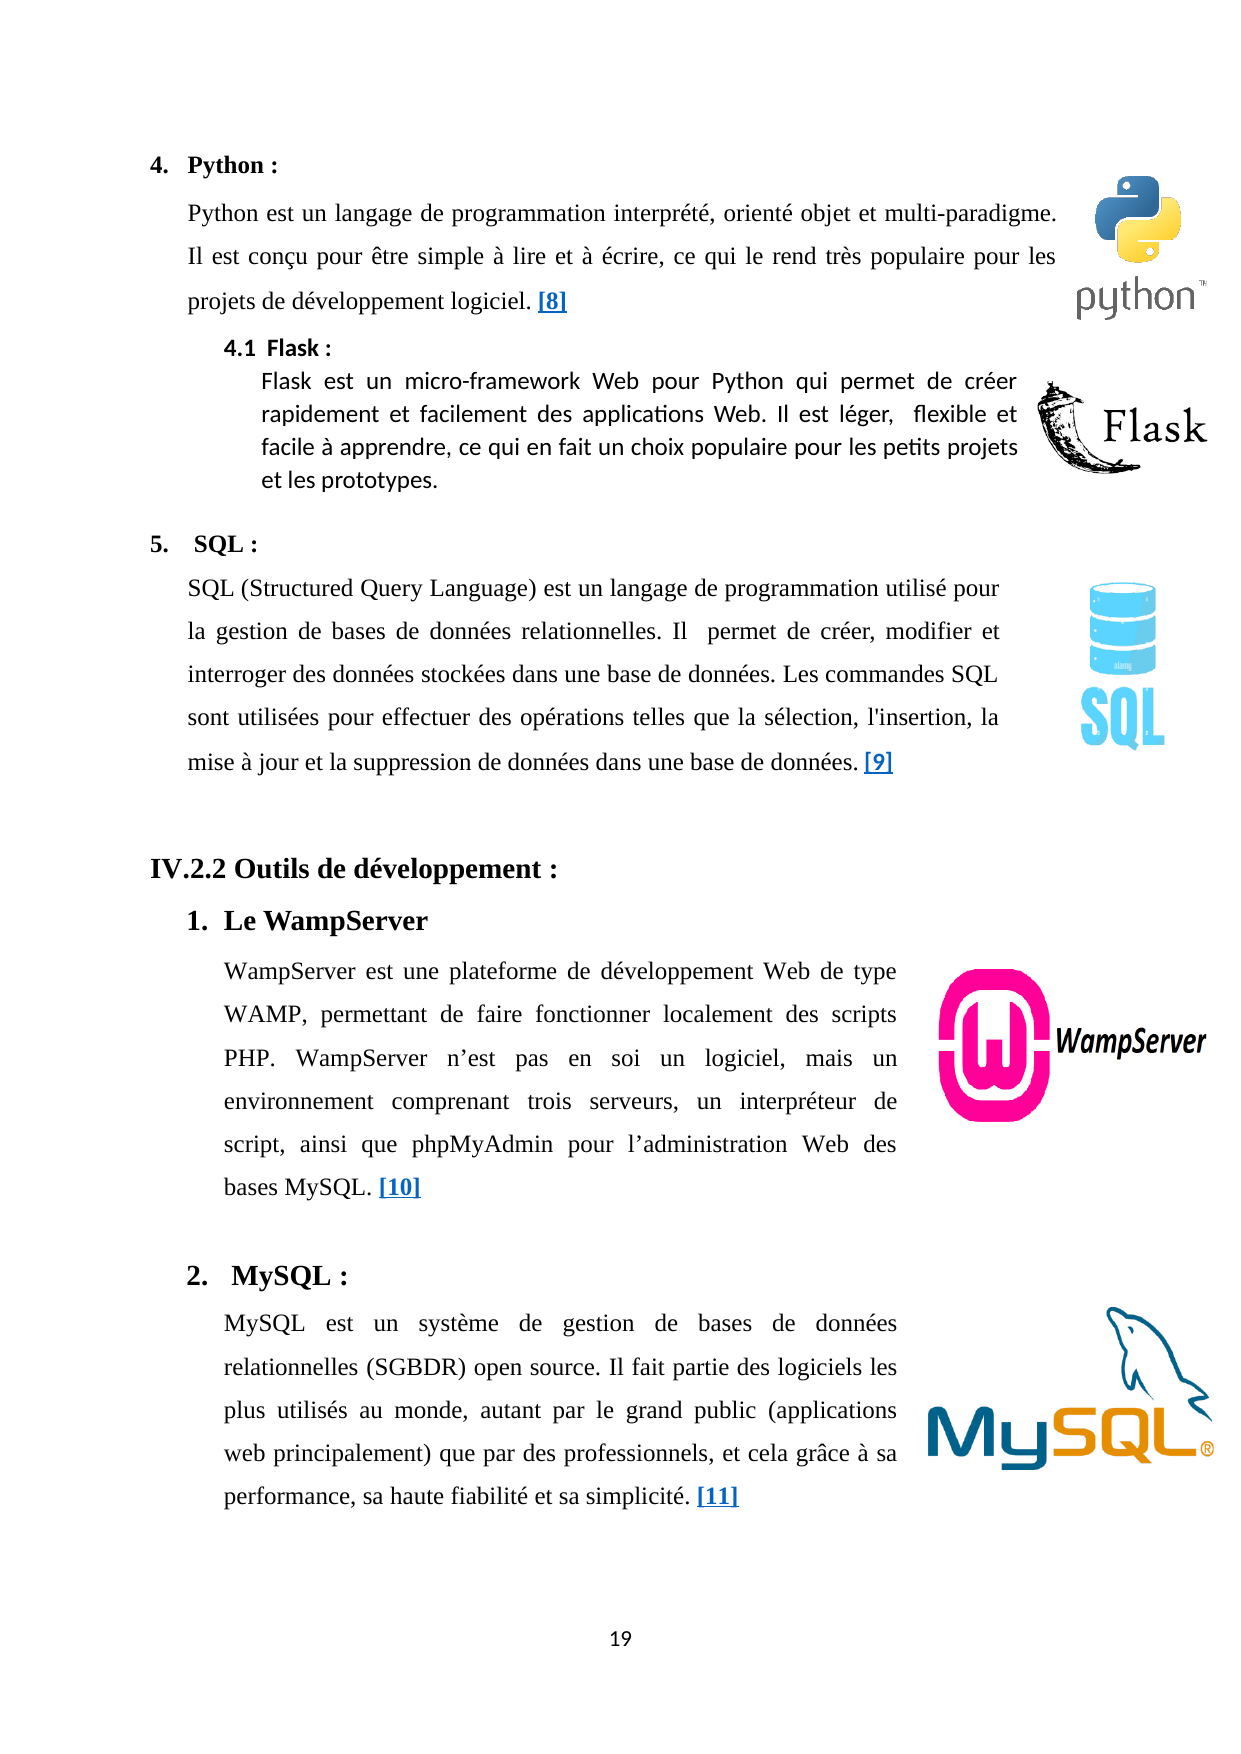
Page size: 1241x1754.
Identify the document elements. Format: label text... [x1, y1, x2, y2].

list SQL : [150, 529, 1090, 558]
picture [938, 969, 1207, 1122]
text MySQL est un système de gestion de bases de données relationnelles (SGBDR) open source. Il fait partie des logiciels les plus utilisés au monde, autant par le grand public (applications web principalement) que par des professionnels, et cela grâce à sa performance, sa haute fiabilité et sa simplicité. [11] [224, 1308, 898, 1510]
list SQL (Structured Query Language) est un langage de programmation utilisé pour la gestion de bases de données relationnelles. Il permet de créer, modifier et interroger des données stockées dans une base de données. Les commandes SQL sont utilisées pour effectuer des opérations telles que la sélection, l'insertion, la mise à jour et la suppression de données dans une base de données. [9] [187, 573, 1018, 777]
list Python : [150, 150, 1090, 179]
picture [1018, 556, 1227, 793]
text IV.2.2 Outils de développement : [150, 851, 1090, 884]
subtitle Python est un langage de programmation interprété, orienté objet et multi-paradigme. Il est conçu pour être simple à lire et à écrire, ce qui le rend très populaire pour les projets de développement logiciel. [8] [187, 198, 1077, 316]
text WampServer est une plateforme de développement Web de type WAMP, permettant de faire fonctionner localement des scripts PHP. WampServer n’est pas en soi un logiciel, mais un environnement comprenant trois serveurs, un interpréteur de script, ainsi que phpMyAdmin pour l’administration Web des bases MySQL. [10] [224, 956, 897, 1201]
list Flask : [224, 332, 1090, 363]
list Le WampServer [186, 903, 1090, 937]
list MySQL : [186, 1258, 897, 1292]
picture [1077, 176, 1207, 320]
list Flask est un micro-framework Web pour Python qui permet de créer rapidement et facilement des applications Web. Il est léger, flexible et facile à apprendre, ce qui en fait un choix populaire pour les petits projets et les prototypes. [261, 365, 1090, 494]
picture [928, 1307, 1214, 1470]
picture [1037, 381, 1214, 480]
